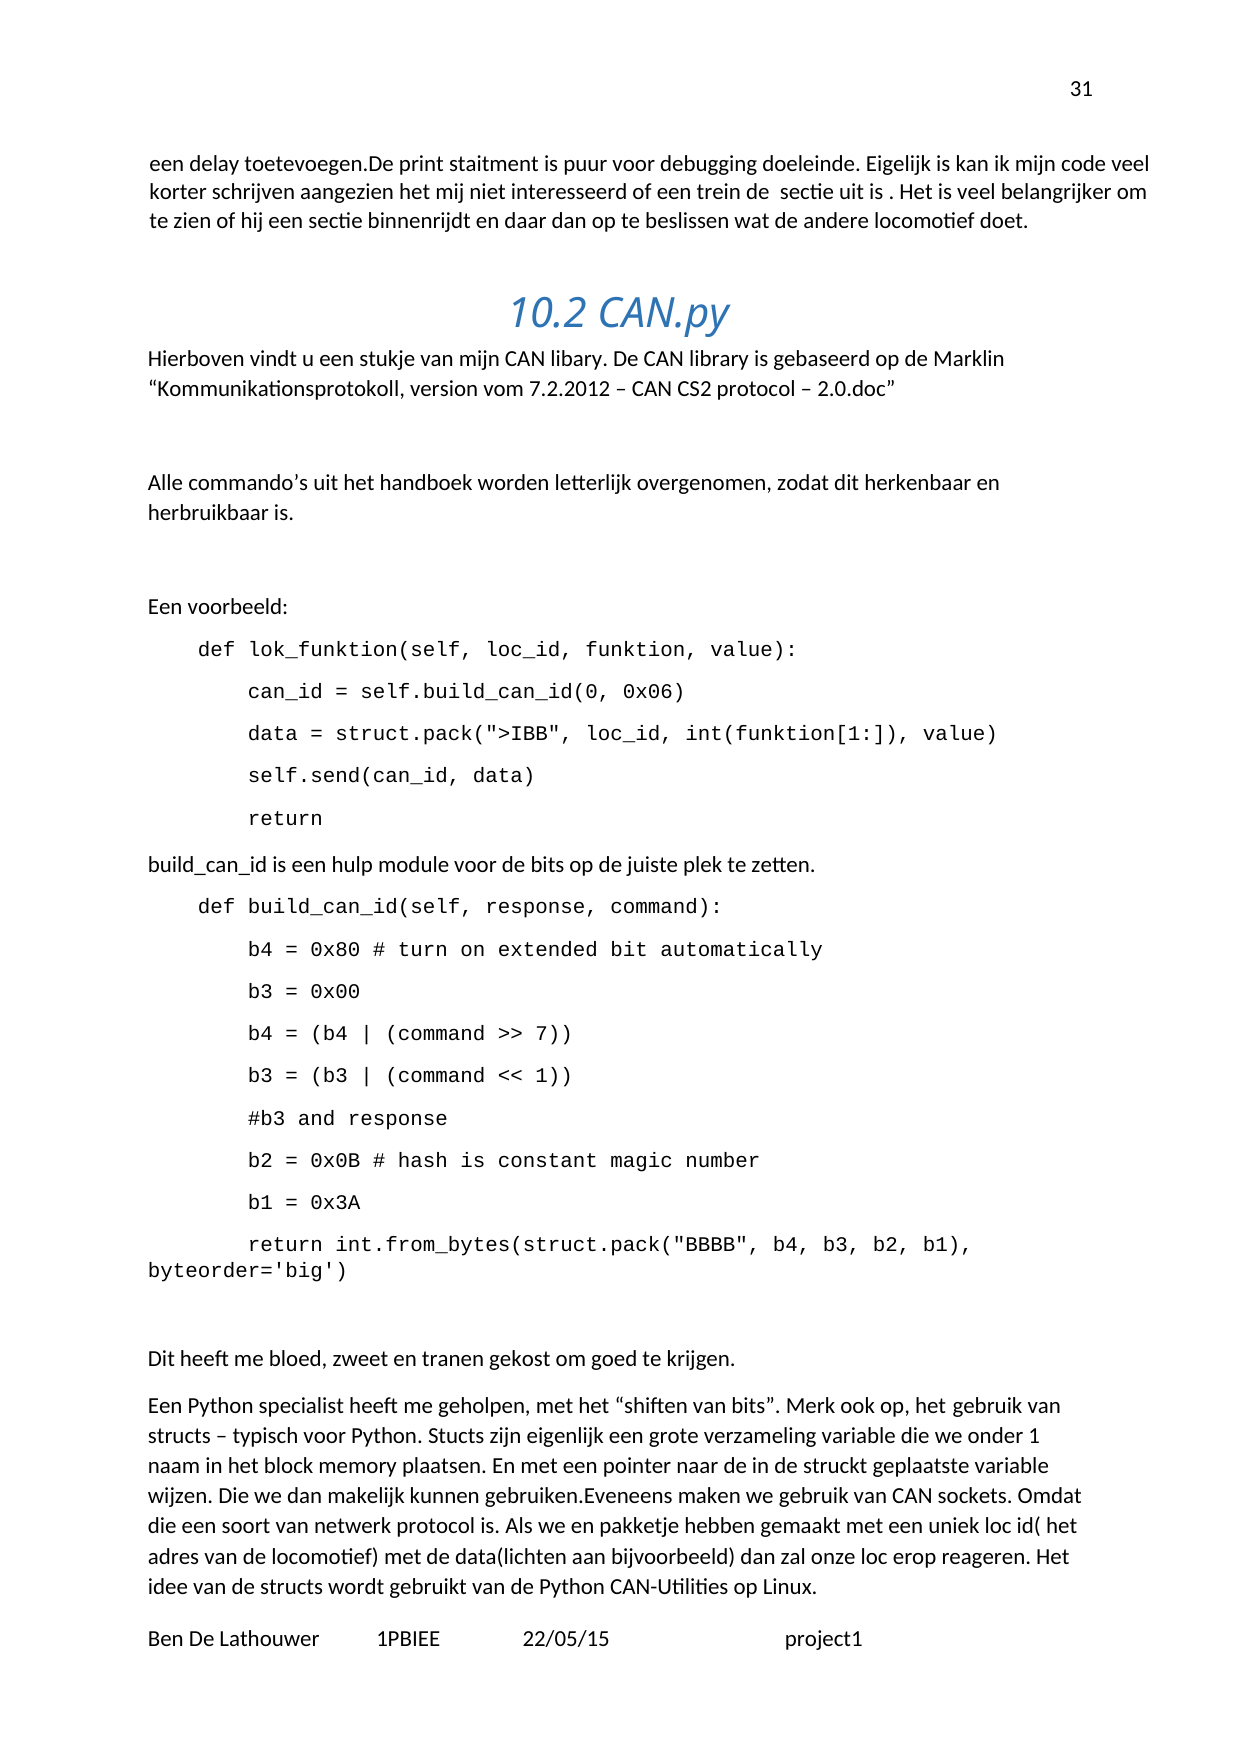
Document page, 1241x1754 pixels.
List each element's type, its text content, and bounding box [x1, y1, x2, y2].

text Een voorbeeld: [148, 592, 1093, 620]
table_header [73, 148, 1166, 236]
text #b3 and response [148, 1107, 1093, 1131]
text Hierboven vindt u een stukje van mijn CAN libary. De CAN library is gebaseerd op de Marklin “Kommunikationsprotokoll, version vom 7.2.2012 – CAN CS2 protocol – 2.0.doc” [148, 344, 1093, 402]
text Alle commando’s uit het handboek worden letterlijk overgenomen, zodat dit herkenbaar en herbruikbaar is. [148, 468, 1093, 526]
text Een Python specialist heeft me geholpen, met het “shiften van bits”. Merk ook op, het gebruik van structs – typisch voor Python. Stucts zijn eigenlijk een grote verzameling variable die we onder 1 naam in het block memory plaatsen. En met een pointer naar de in de struckt geplaatste variable wijzen. Die we dan makelijk kunnen gebruiken.Eveneens maken we gebruik van CAN sockets. Omdat die een soort van netwerk protocol is. Als we en pakketje hebben gemaakt met een uniek loc id( het adres van de locomotief) met de data(lichten aan bijvoorbeeld) dan zal onze loc erop reageren. Het idee van de structs wordt gebruikt van de Python CAN-Utilities op Linux. [148, 1391, 1093, 1600]
text return [148, 807, 1093, 831]
text can_id = self.build_can_id(0, 0x06) [148, 681, 1093, 704]
text b2 = 0x0B # hash is constant magic number [148, 1150, 1093, 1173]
subtitle 10.2 CAN.py [148, 283, 1093, 339]
text build_can_id is een hulp module voor de bits op de juiste plek te zetten. [148, 850, 1093, 878]
text b1 = 0x3A [148, 1192, 1093, 1216]
text def lok_funktion(self, loc_id, funktion, value): [148, 639, 1093, 662]
text b3 = 0x00 [148, 981, 1093, 1004]
text b4 = 0x80 # turn on extended bit automatically [148, 939, 1093, 962]
text def build_can_id(self, response, command): [148, 897, 1093, 920]
text Dit heeft me bloed, zweet en tranen gekost om goed te krijgen. [148, 1344, 1093, 1372]
text b3 = (b3 | (command << 1)) [148, 1065, 1093, 1089]
text self.send(can_id, data) [148, 765, 1093, 789]
text return int.from_bytes(struct.pack("BBBB", b4, b3, b2, b1), byteorder='big') [148, 1234, 1093, 1283]
text b4 = (b4 | (command >> 7)) [148, 1023, 1093, 1047]
text data = struct.pack(">IBB", loc_id, int(funktion[1:]), value) [148, 723, 1093, 747]
